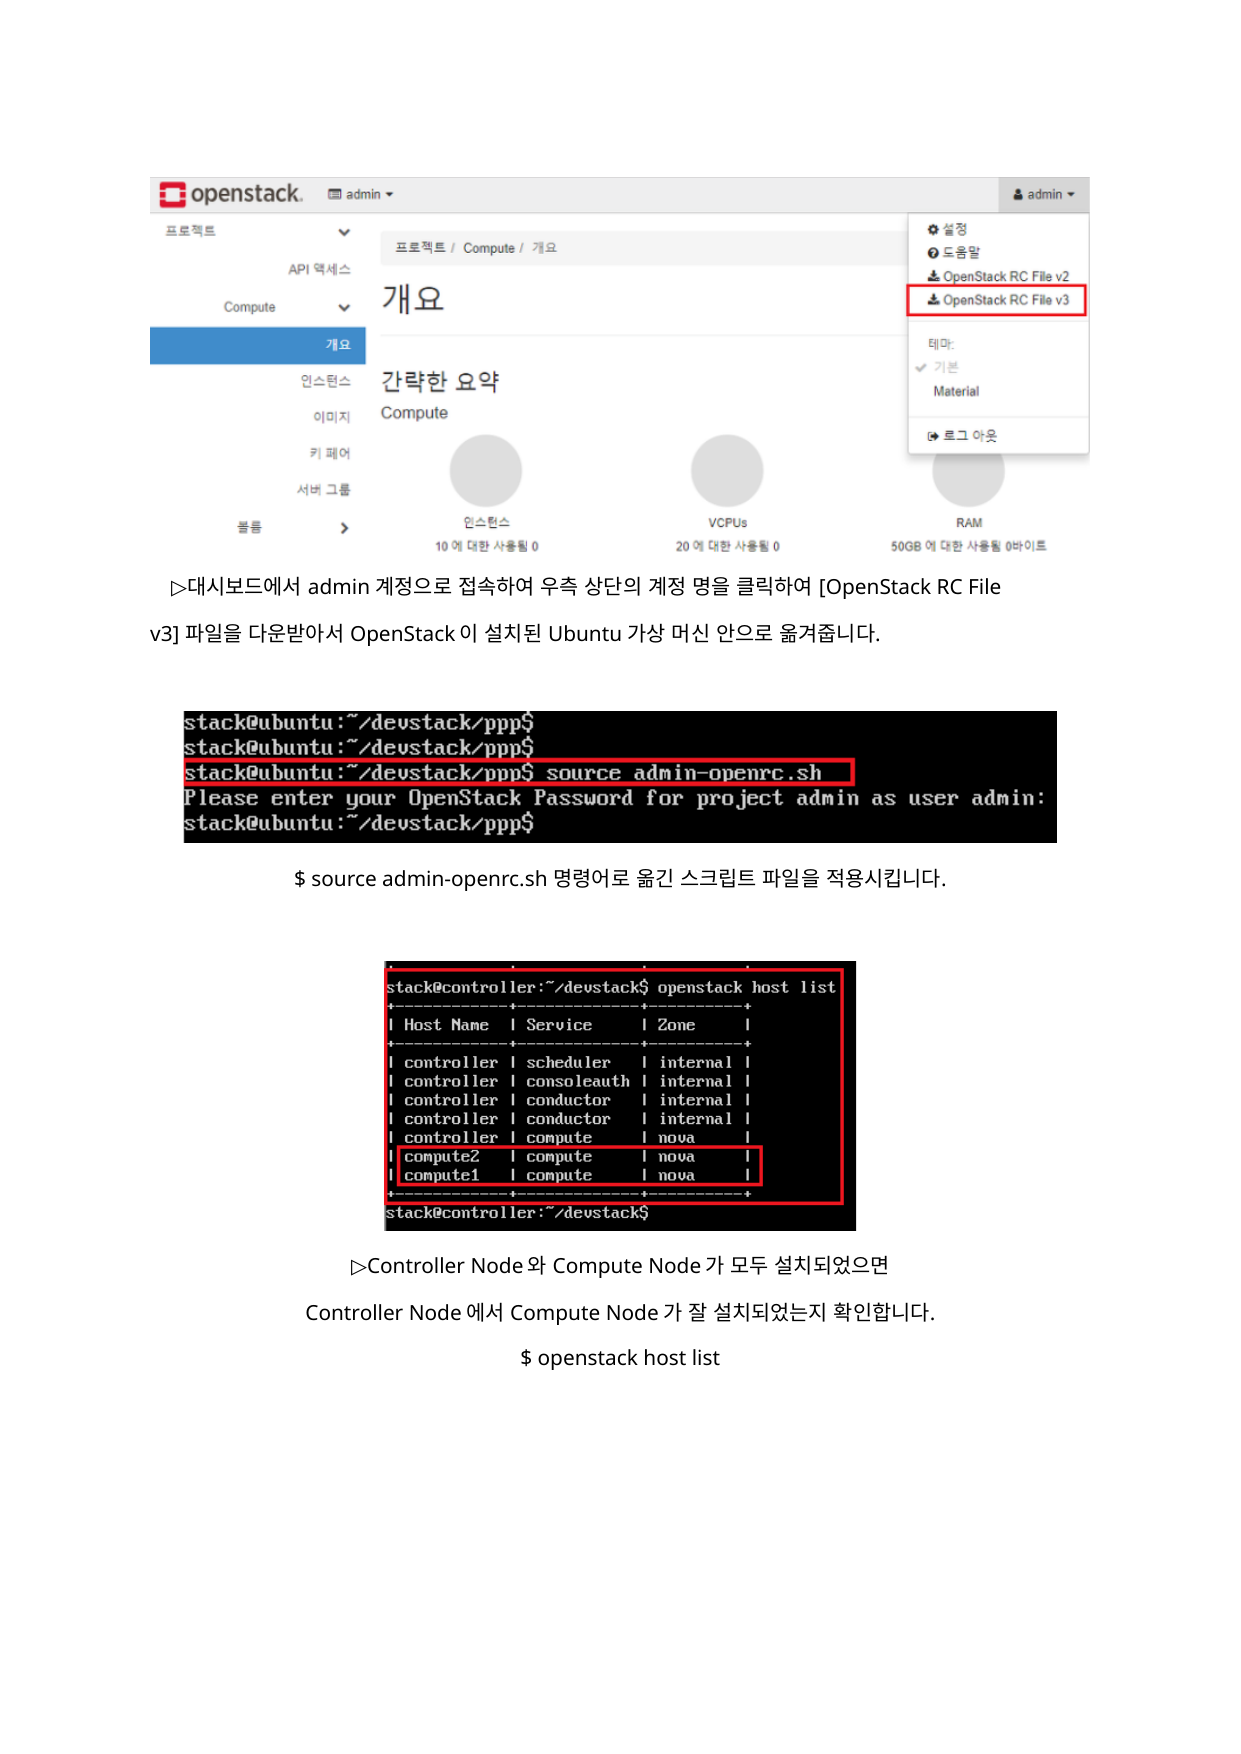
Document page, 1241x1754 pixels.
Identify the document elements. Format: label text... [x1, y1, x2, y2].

text $ source admin-openrc.sh 명령어로 옮긴 스크립트 파일을 적용시킵니다. [150, 862, 1090, 892]
text ▷Controller Node와 Compute Node가 모두 설치되었으면 [150, 1249, 1090, 1280]
text v3] 파일을 다운받아서 OpenStack이 설치된 Ubuntu 가상 머신 안으로 옮겨줍니다. [150, 617, 1090, 648]
picture [150, 177, 1091, 552]
picture [384, 961, 857, 1231]
text $ openstack host list [150, 1343, 1090, 1372]
text Controller Node에서 Compute Node가 잘 설치되었는지 확인합니다. [150, 1297, 1090, 1327]
text ▷대시보드에서 admin 계정으로 접속하여 우측 상단의 계정 명을 클릭하여 [OpenStack RC File [150, 571, 1090, 601]
picture [183, 711, 1057, 843]
